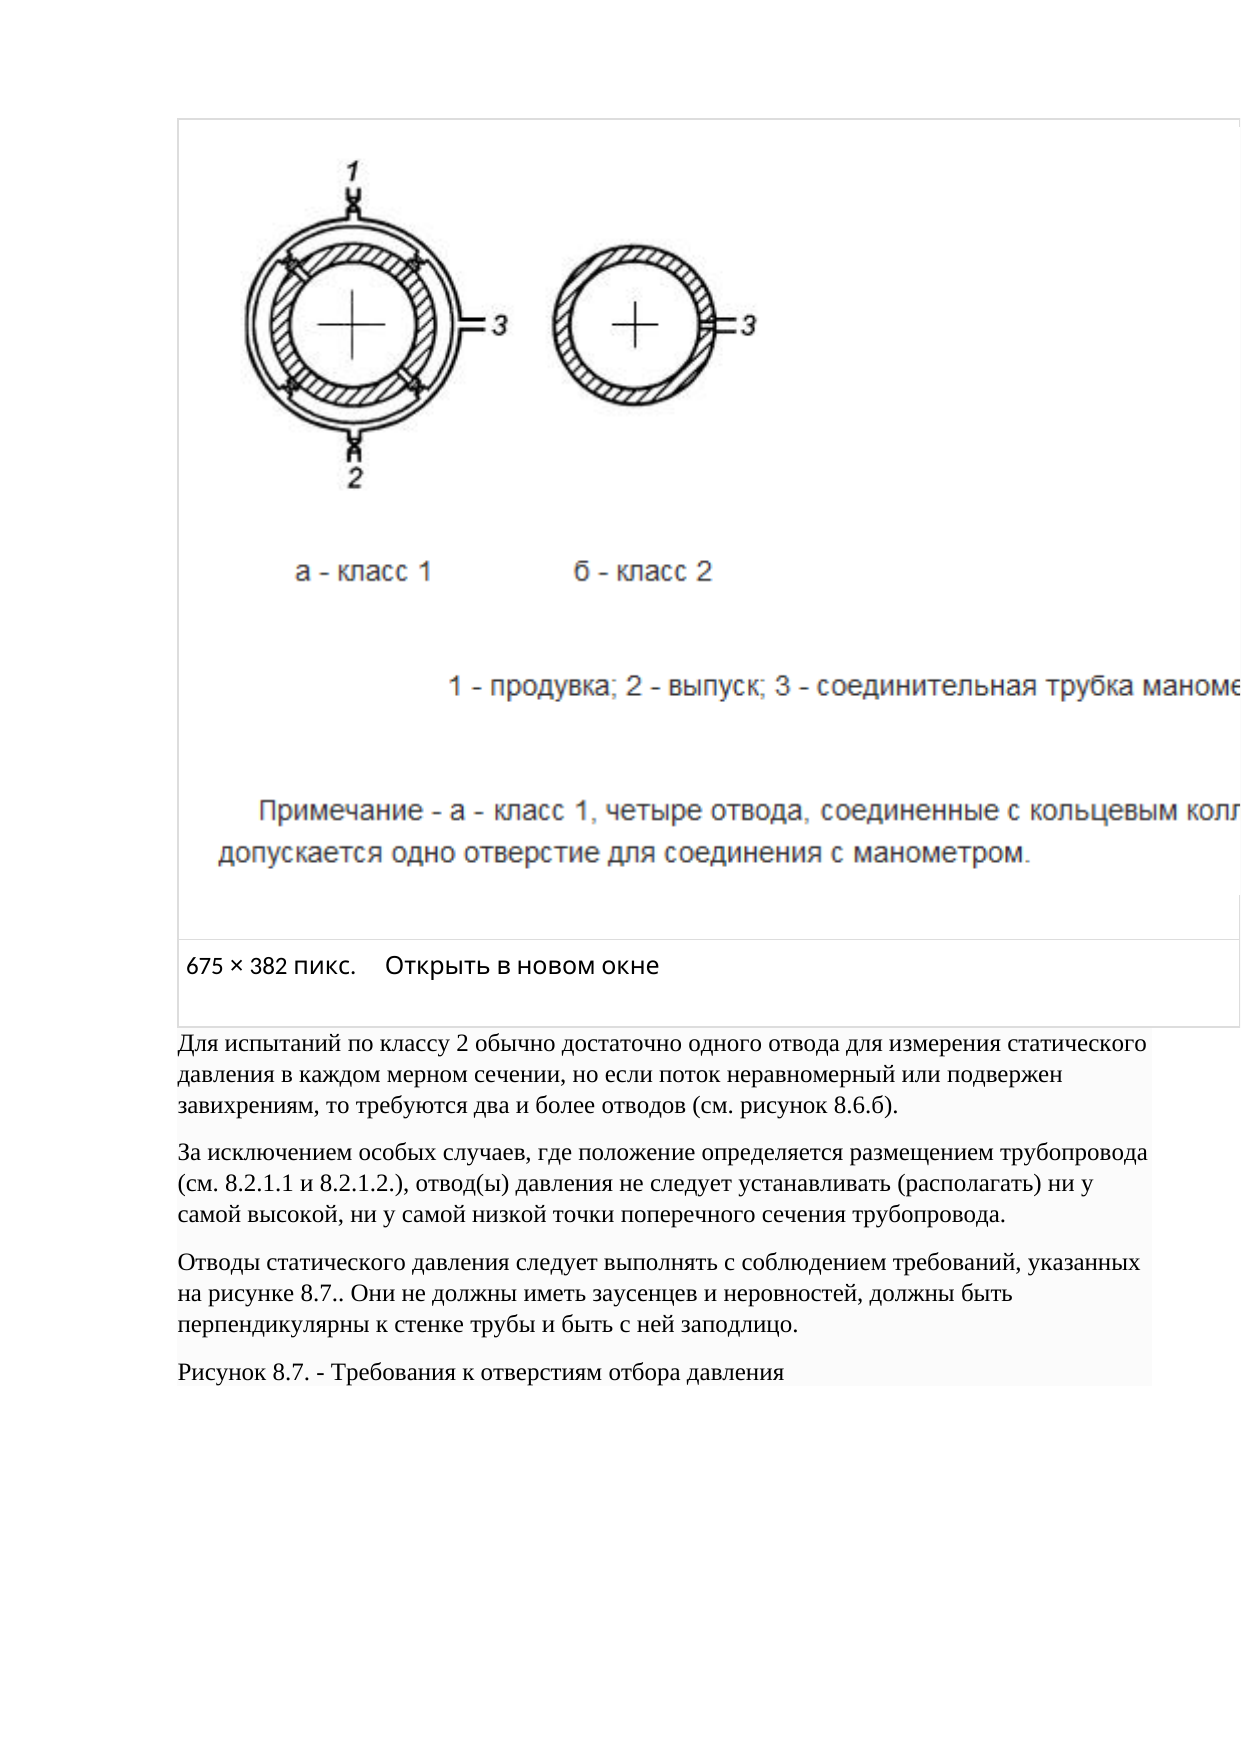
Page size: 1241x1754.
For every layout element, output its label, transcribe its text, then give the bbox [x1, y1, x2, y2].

table_cell 675 × 382 пикс. Открыть в новом окне [179, 940, 1239, 1026]
table_header [179, 120, 1239, 938]
text Рисунок 8.7. - Требования к отверстиям отбора давления [177, 1357, 1152, 1386]
text Для испытаний по классу 2 обычно достаточно одного отвода для измерения статического давления в каждом мерном сечении, но если поток неравномерный или подвержен завихрениям, то требуются два и более отводов (см. рисунок 8.6.б). [177, 1028, 1152, 1118]
picture [185, 127, 1241, 895]
text Отводы статического давления следует выполнять с соблюдением требований, указанных на рисунке 8.7.. Они не должны иметь заусенцев и неровностей, должны быть перпендикулярны к стенке трубы и быть с ней заподлицо. [177, 1247, 1152, 1338]
text За исключением особых случаев, где положение определяется размещением трубопровода (см. 8.2.1.1 и 8.2.1.2.), отвод(ы) давления не следует устанавливать (располагать) ни у самой высокой, ни у самой низкой точки поперечного сечения трубопровода. [177, 1137, 1152, 1228]
